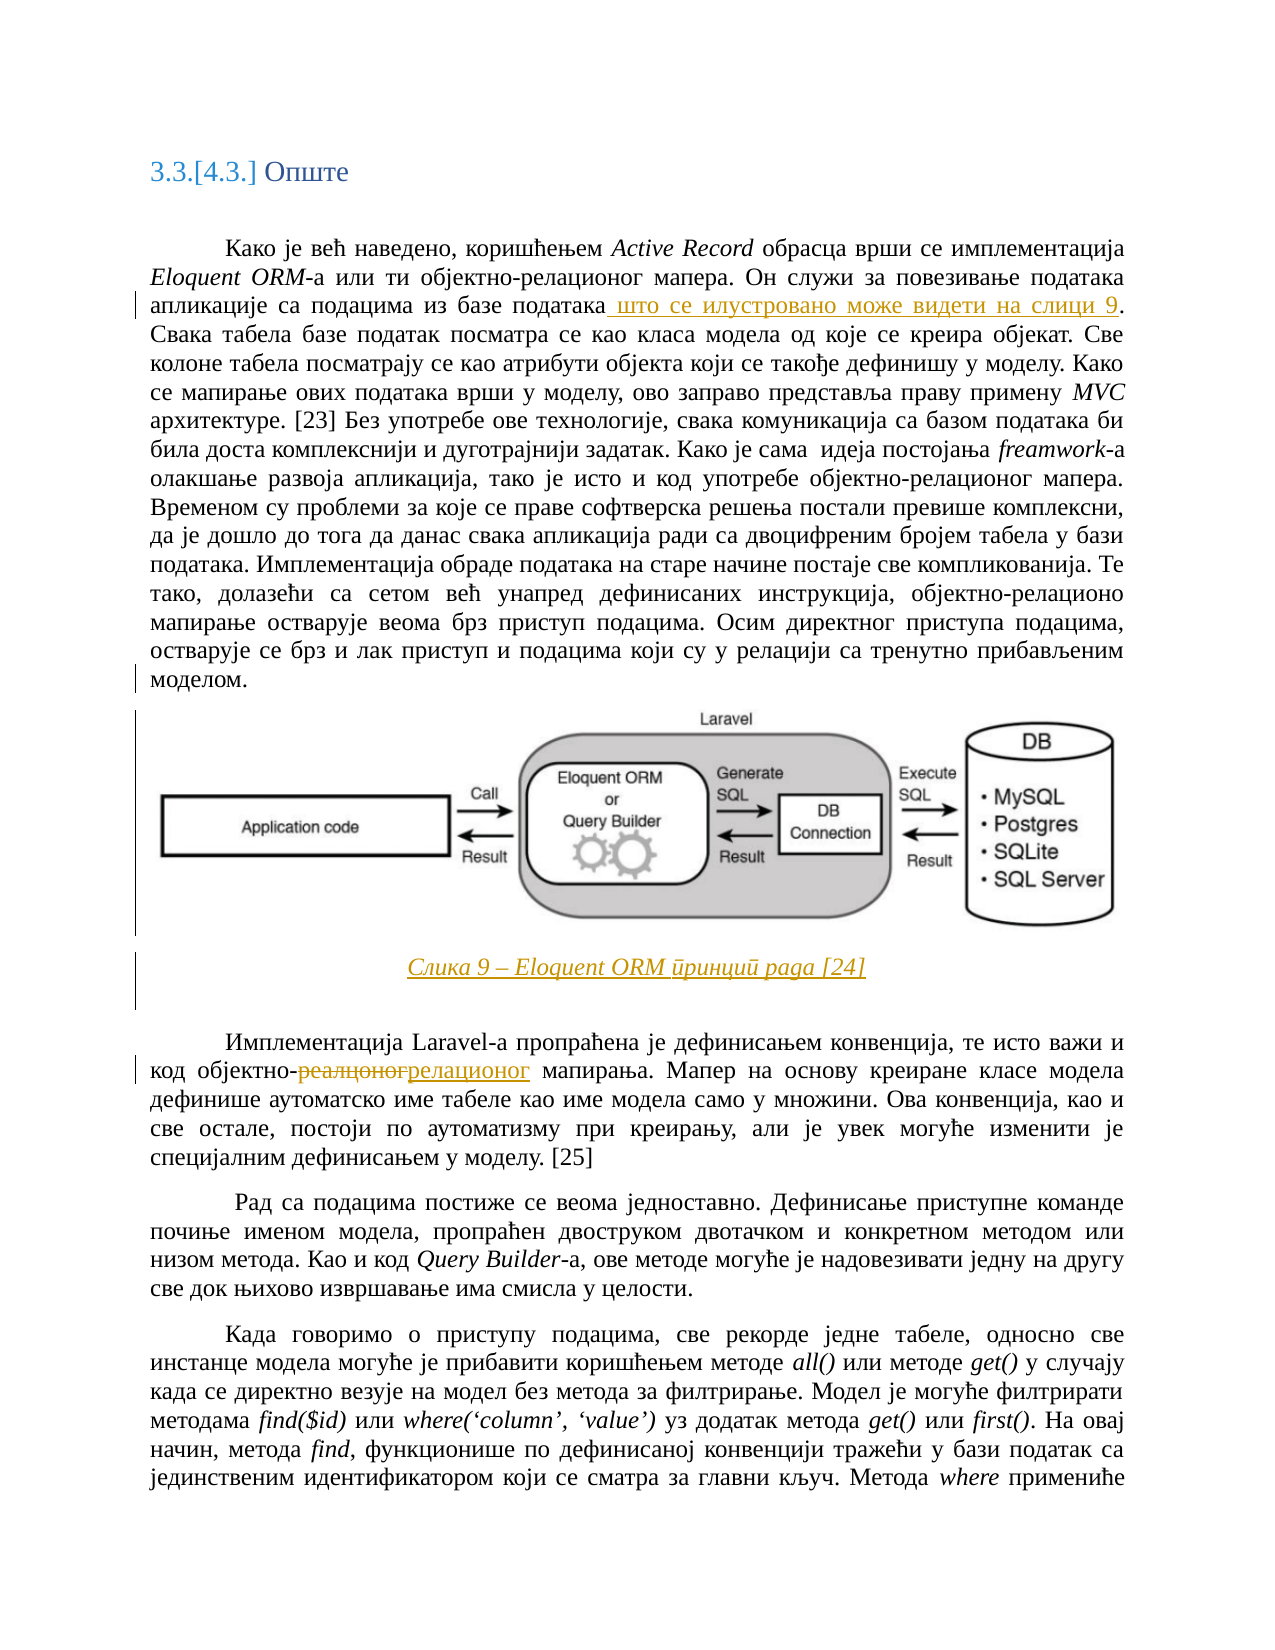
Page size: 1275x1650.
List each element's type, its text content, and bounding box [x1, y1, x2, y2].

text Како је већ наведено, коришћењем Active Record обрасца врши се имплементација Eloquent ORM-а или ти објектно-релационог мапера. Он служи за повезивање података апликације са подацима из базе података. Свака табела базе податак посматра се као класа модела од које се креира објекат. Све колоне табела посматрају се као атрибути објекта који се такође дефинишу у моделу. Како се мапирање ових података врши у моделу, ово заправо представља праву примену MVC архитектуре. Без употребе ове технологије, свака комуникација са базом података би била доста комплекснији и дуготрајнији задатак. Како је сама идеја постојања freamwork-а олакшање развоја апликација, тако је исто и код употребе објектно-релационог мапера. Временом су проблеми за које се праве софтверска решења постали превише комплексни, да је дошло до тога да данас свака апликација ради са двоцифреним бројем табела у бази података. Имплементација обраде података на старе начине постаје све компликованија. Те тако, долазећи са сетом већ унапред дефинисаних инструкција, објектно-релационо мапирање остварује веома брз приступ подацима. Осим директног приступа подацима, остварује се брз и лак приступ и подацима који су у релацији са тренутно прибављеним моделом. [150, 233, 1125, 693]
subtitle Опште [150, 154, 1125, 188]
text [150, 1319, 1125, 1491]
text Рад са подацима постиже се веома једноставно. Дефинисање приступне команде почиње именом модела, пропраћен двоструком двотачком и конкретном методом или низом метода. Као и код Query Builder-а, ове методе могуће је надовезивати једну на другу све док њихово извршавање има смисла у целости. [150, 1187, 1125, 1302]
text Имплементација Laravel-а пропраћена је дефинисањем конвенција, те исто важи и код објектно- мапирања. Мапер на основу креиране класе модела дефинише аутоматско име табеле као име модела само у множини. Ова конвенција, као и све остале, постоји по аутоматизму при креирању, али је увек могуће изменити је специјалним дефинисањем у моделу. [150, 1027, 1125, 1170]
picture [150, 709, 1125, 936]
